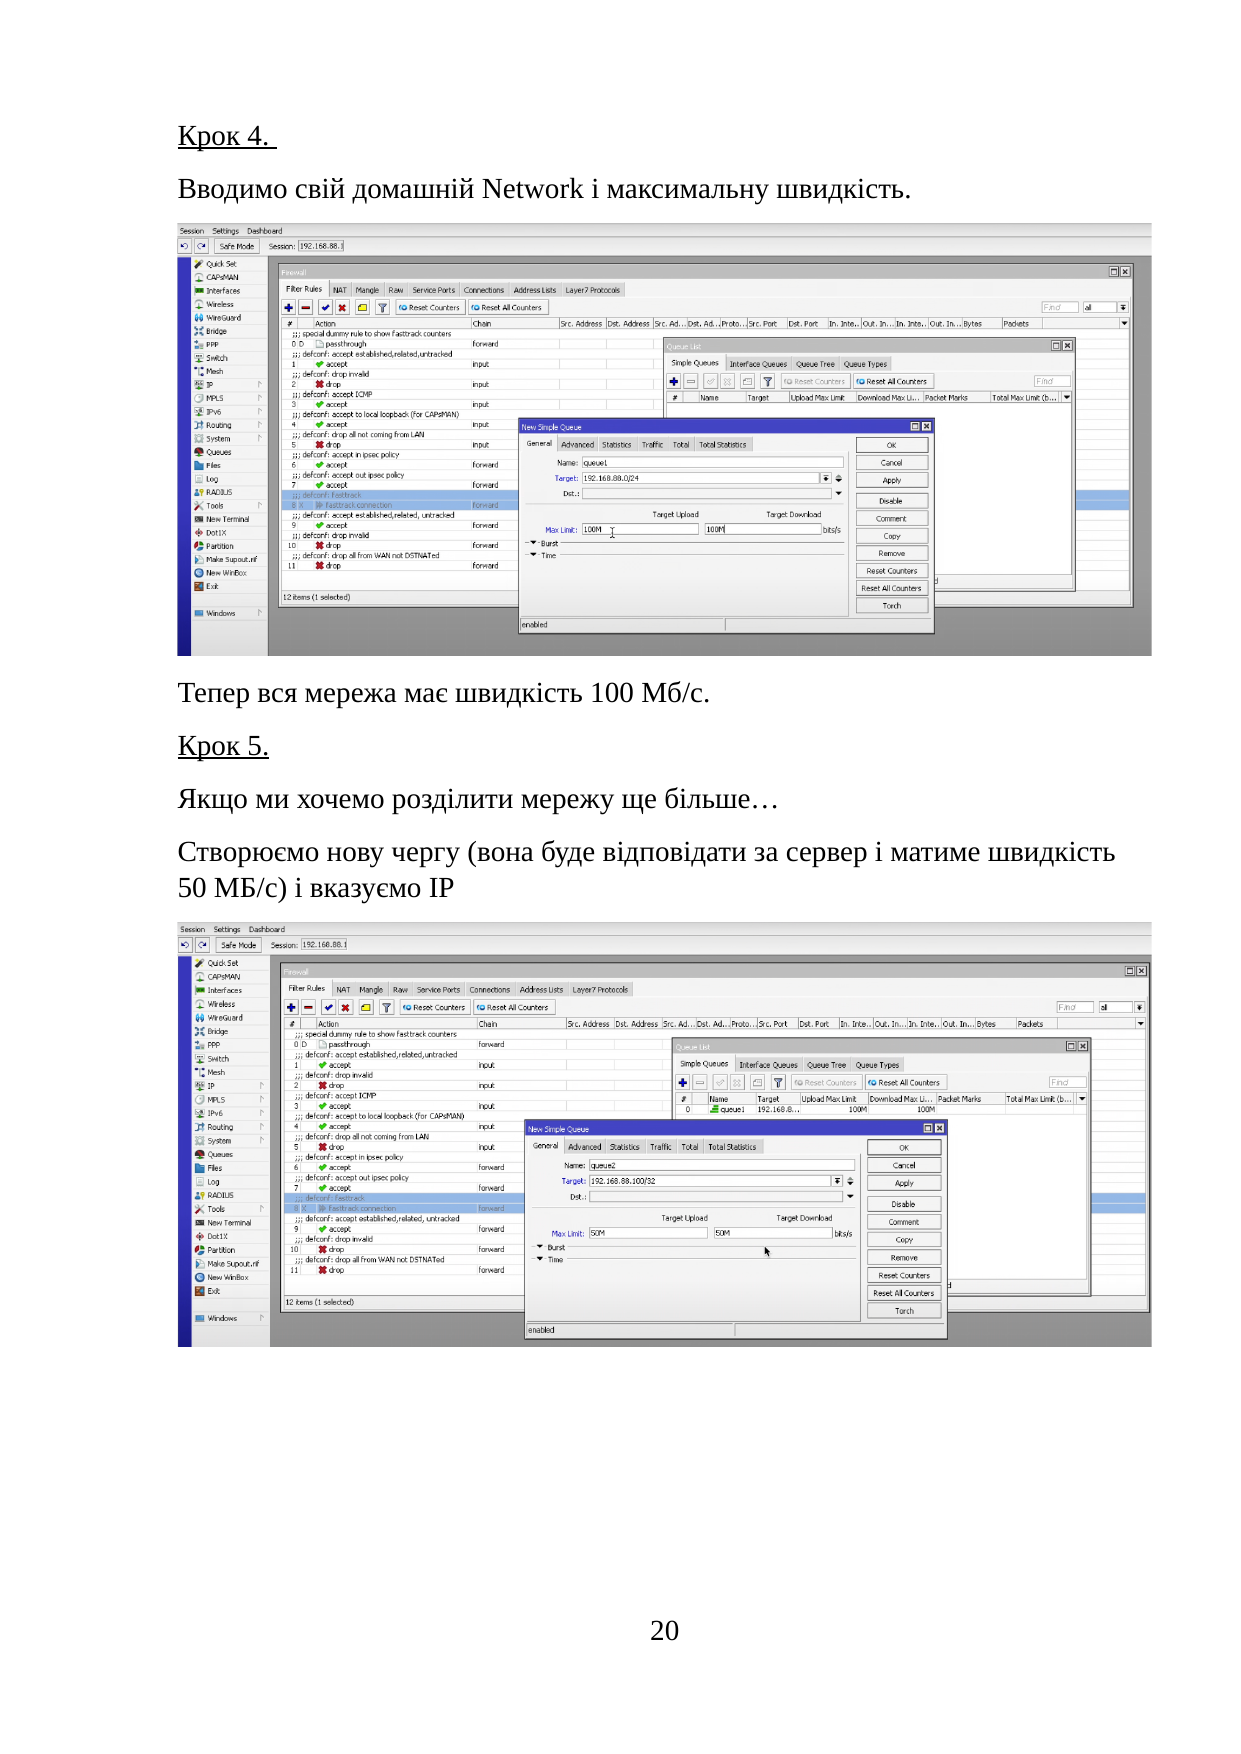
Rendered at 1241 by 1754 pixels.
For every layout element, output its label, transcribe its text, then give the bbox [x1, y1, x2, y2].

picture [177, 223, 1152, 656]
text Якщо ми хочемо розділити мережу ще більше… [177, 781, 1152, 814]
picture [177, 922, 1152, 1347]
text Вводимо свій домашній Network і максимальну швидкість. [177, 171, 1152, 204]
text Створюємо нову чергу (вона буде відповідати за сервер і матиме швидкість 50 МБ/с) і вказуємо IP [177, 834, 1152, 903]
text Тепер вся мережа має швидкість 100 Мб/с. [177, 675, 1152, 709]
text Крок 4. [177, 118, 1152, 152]
text Крок 5. [177, 728, 1152, 762]
